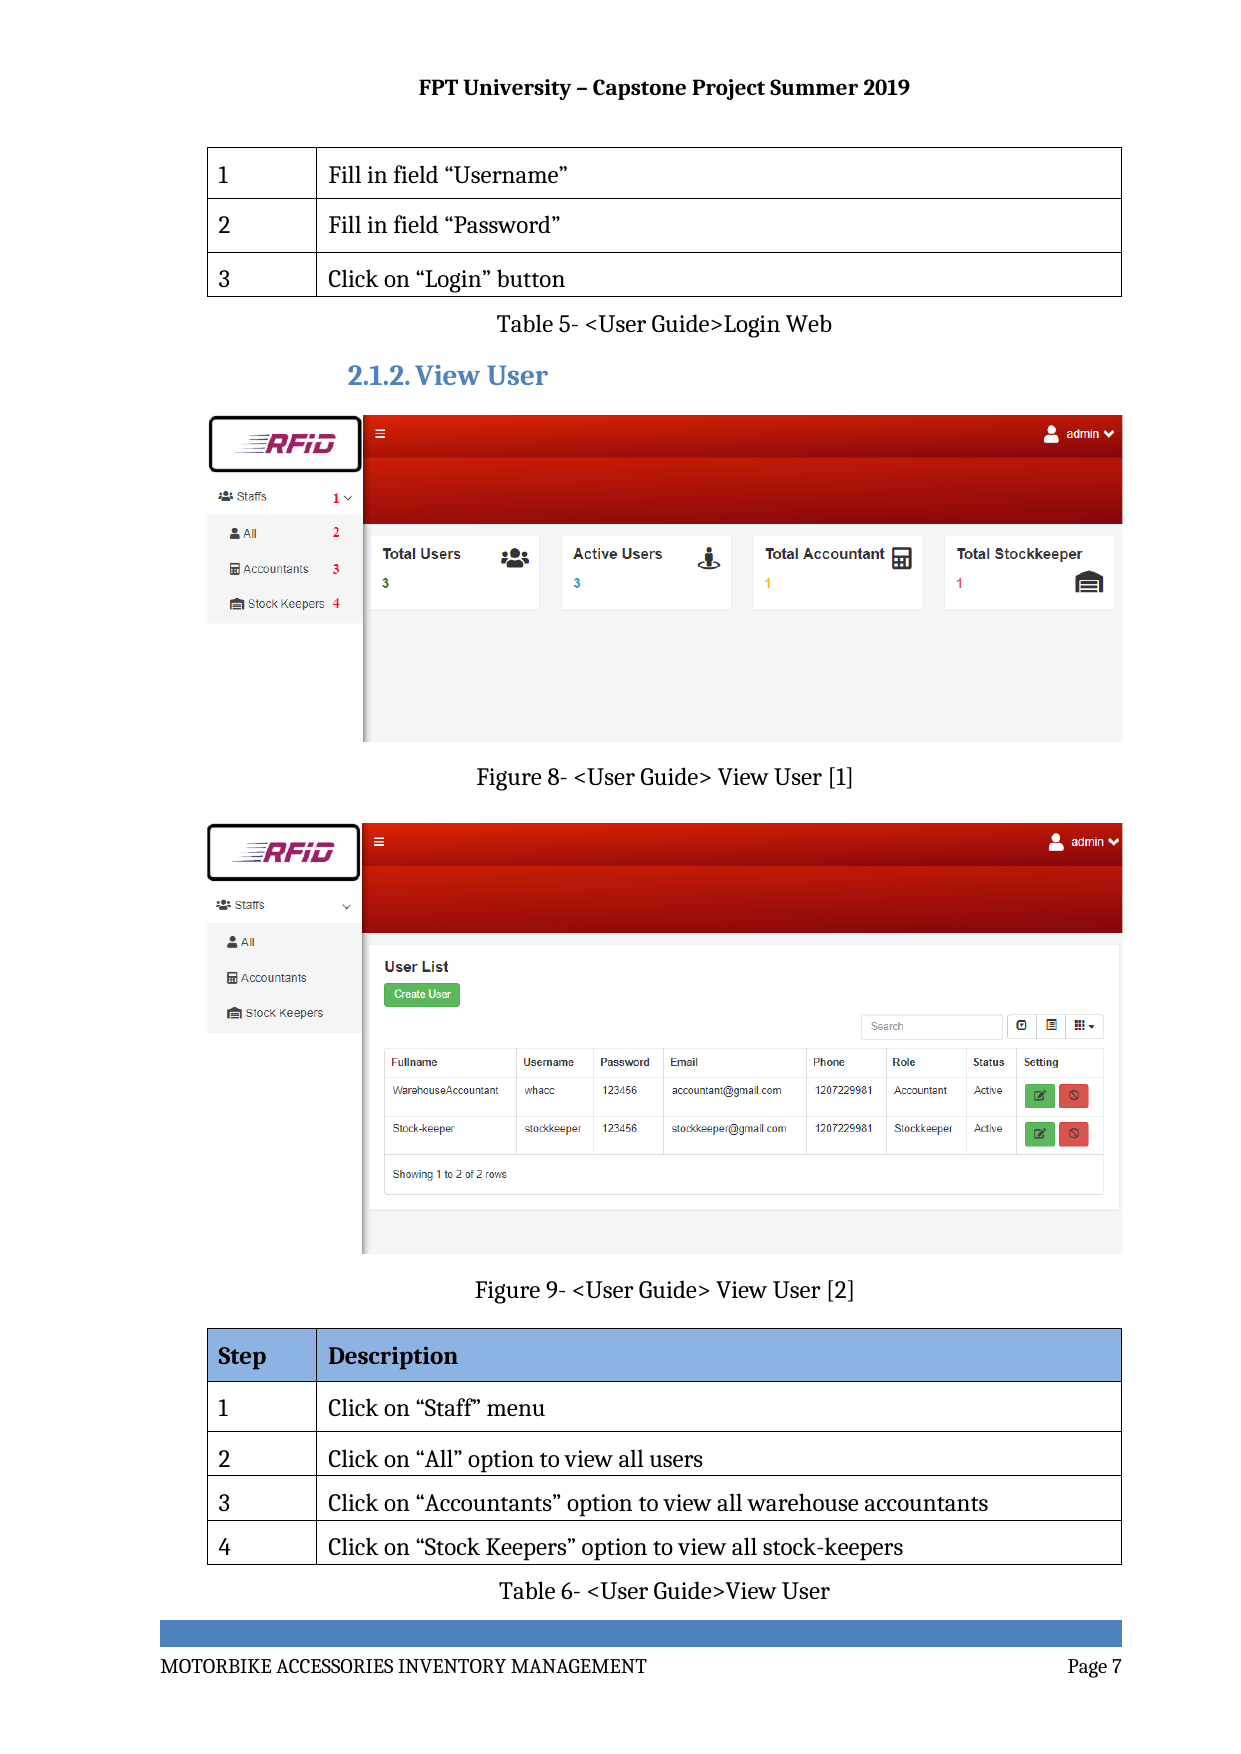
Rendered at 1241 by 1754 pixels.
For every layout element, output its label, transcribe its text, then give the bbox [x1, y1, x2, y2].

table_cell Click on “Login” button [317, 253, 1121, 296]
table_cell 2 [208, 199, 316, 252]
table_cell Click on “Accountants” option to view all warehouse accountants [317, 1476, 1121, 1519]
subtitle View User [348, 359, 1122, 393]
table_cell Click on “Staff” menu [317, 1382, 1121, 1431]
table_cell 4 [208, 1521, 316, 1564]
table_cell 1 [208, 148, 316, 197]
table_header Description [317, 1329, 1121, 1381]
picture [207, 415, 1123, 742]
table_cell 3 [208, 253, 316, 296]
table_cell Fill in field “Password” [317, 199, 1121, 252]
table_header Step [208, 1329, 316, 1381]
table_cell Fill in field “Username” [317, 148, 1121, 197]
picture [207, 823, 1123, 1254]
table_cell Click on “Stock Keepers” option to view all stock-keepers [317, 1521, 1121, 1564]
table_cell Click on “All” option to view all users [317, 1432, 1121, 1475]
table_cell 3 [208, 1476, 316, 1519]
table_cell 2 [208, 1432, 316, 1475]
table_cell 1 [208, 1382, 316, 1431]
